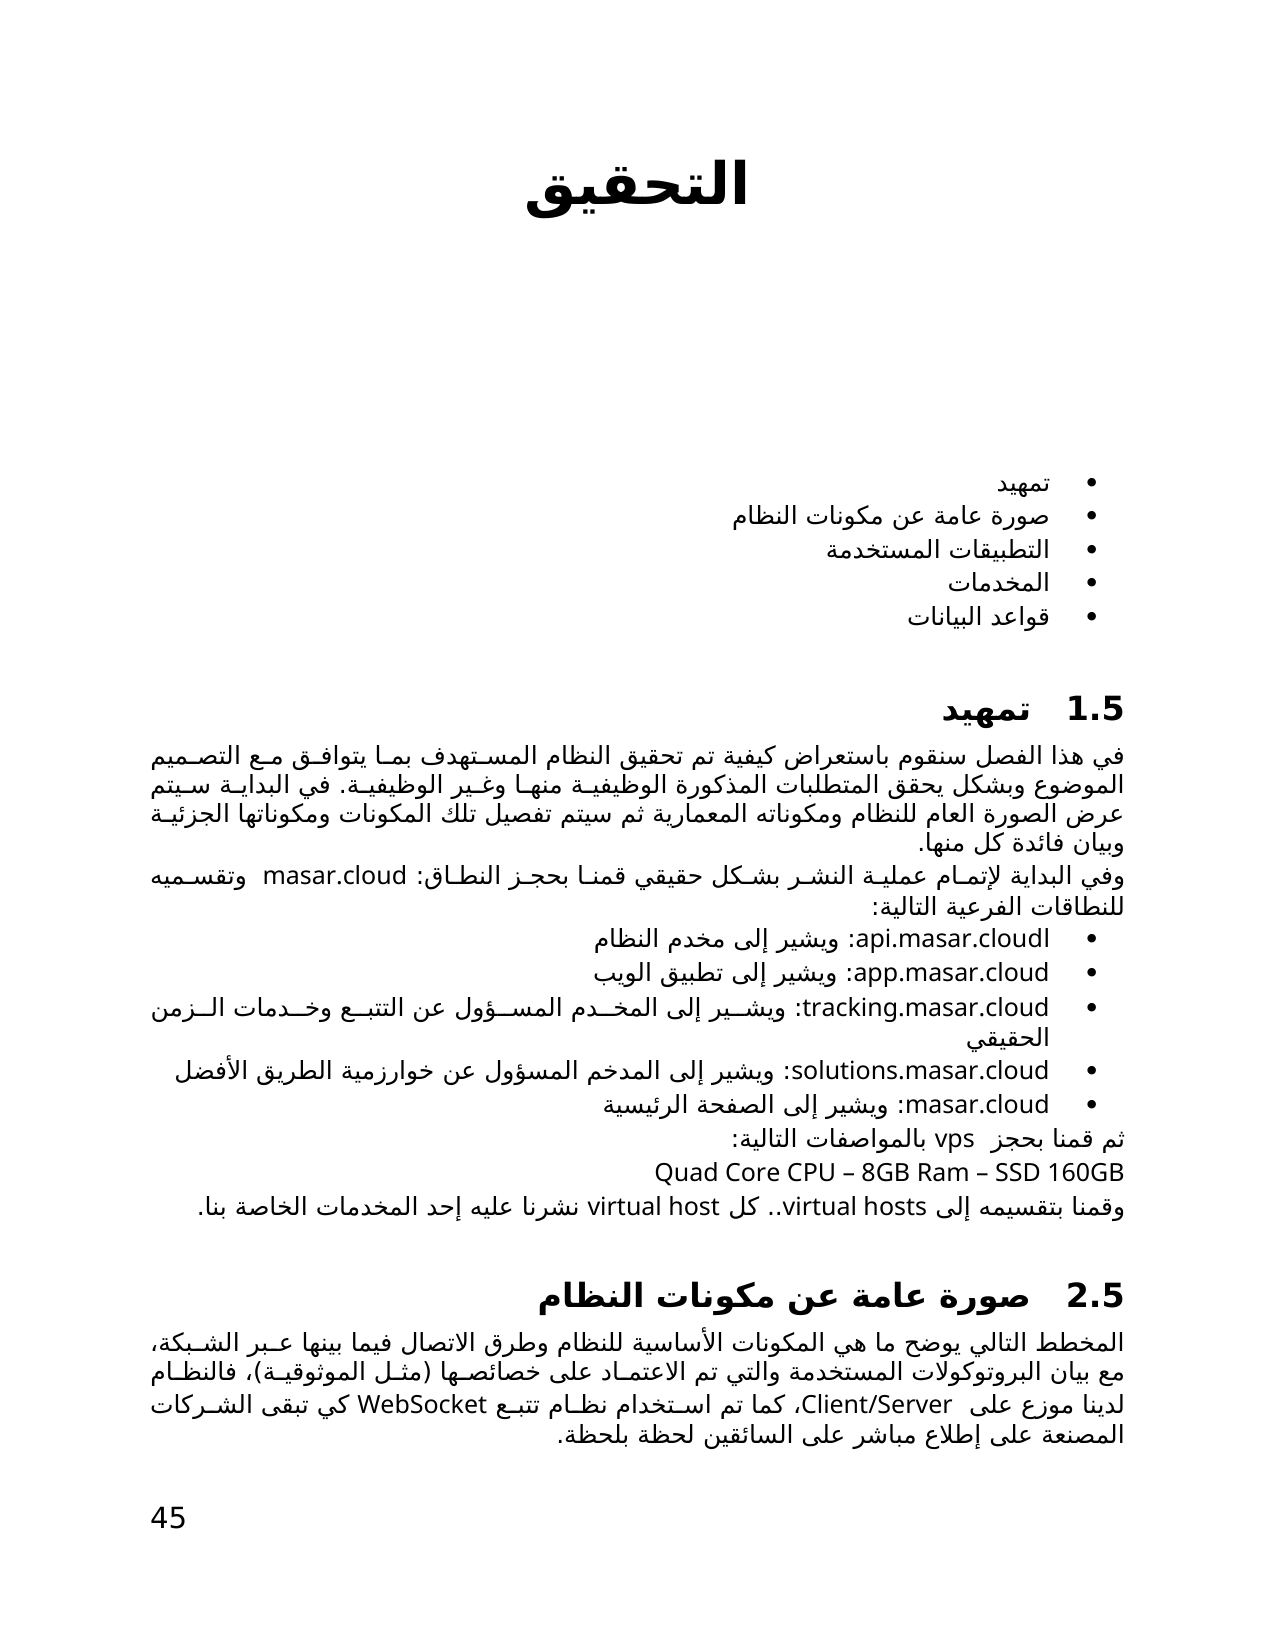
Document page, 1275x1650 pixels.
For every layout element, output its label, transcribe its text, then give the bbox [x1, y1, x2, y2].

list masar.cloud: ويشير إلى الصفحة الرئيسية [150, 1086, 1087, 1121]
list قواعد البيانات [150, 602, 1087, 631]
text وقمنا بتقسيمه إلى virtual hosts.. كل virtual host نشرنا عليه إحد المخدمات الخاصة بنا. [150, 1189, 1125, 1223]
title 1.5 تمهيد [150, 690, 1125, 729]
text في هذا الفصل سنقوم باستعراض كيفية تم تحقيق النظام المستهدف بما يتوافق مع التصميم الموضوع وبشكل يحقق المتطلبات المذكورة الوظيفية منها وغير الوظيفية. في البداية سيتم عرض الصورة العام للنظام ومكوناته المعمارية ثم سيتم تفصيل تلك المكونات ومكوناتها الجزئية وبيان فائدة كل منها. [150, 741, 1125, 858]
list solutions.masar.cloud: ويشير إلى المدخم المسؤول عن خوارزمية الطريق الأفضل [150, 1052, 1087, 1086]
list tracking.masar.cloud: ويشير إلى المخدم المسؤول عن التتبع وخدمات الزمن الحقيقي [150, 989, 1087, 1052]
text وفي البداية لإتمام عملية النشر بشكل حقيقي قمنا بحجز النطاق: masar.cloud وتقسميه للنطاقات الفرعية التالية: [150, 858, 1125, 921]
list صورة عامة عن مكونات النظام [150, 501, 1087, 531]
text Quad Core CPU – 8GB Ram – SSD 160GB [150, 1154, 1125, 1189]
text ثم قمنا بحجز vps بالمواصفات التالية: [150, 1121, 1125, 1154]
list المخدمات [150, 568, 1087, 598]
title 2.5 صورة عامة عن مكونات النظام [150, 1277, 1125, 1316]
list app.masar.cloud: ويشير إلى تطبيق الويب [150, 955, 1087, 989]
list التطبيقات المستخدمة [150, 535, 1087, 564]
title التحقيق [150, 150, 1125, 218]
list تمهيد [150, 468, 1087, 497]
text المخطط التالي يوضح ما هي المكونات الأساسية للنظام وطرق الاتصال فيما بينها عبر الشبكة، مع بيان البروتوكولات المستخدمة والتي تم الاعتماد على خصائصها (مثل الموثوقية)، فالنظام لدينا موزع على Client/Server، كما تم استخدام نظام تتبع WebSocket كي تبقى الشركات المصنعة على إطلاع مباشر على السائقين لحظة بلحظة. [150, 1328, 1125, 1450]
list اapi.masar.cloud: ويشير إلى مخدم النظام [150, 921, 1087, 955]
